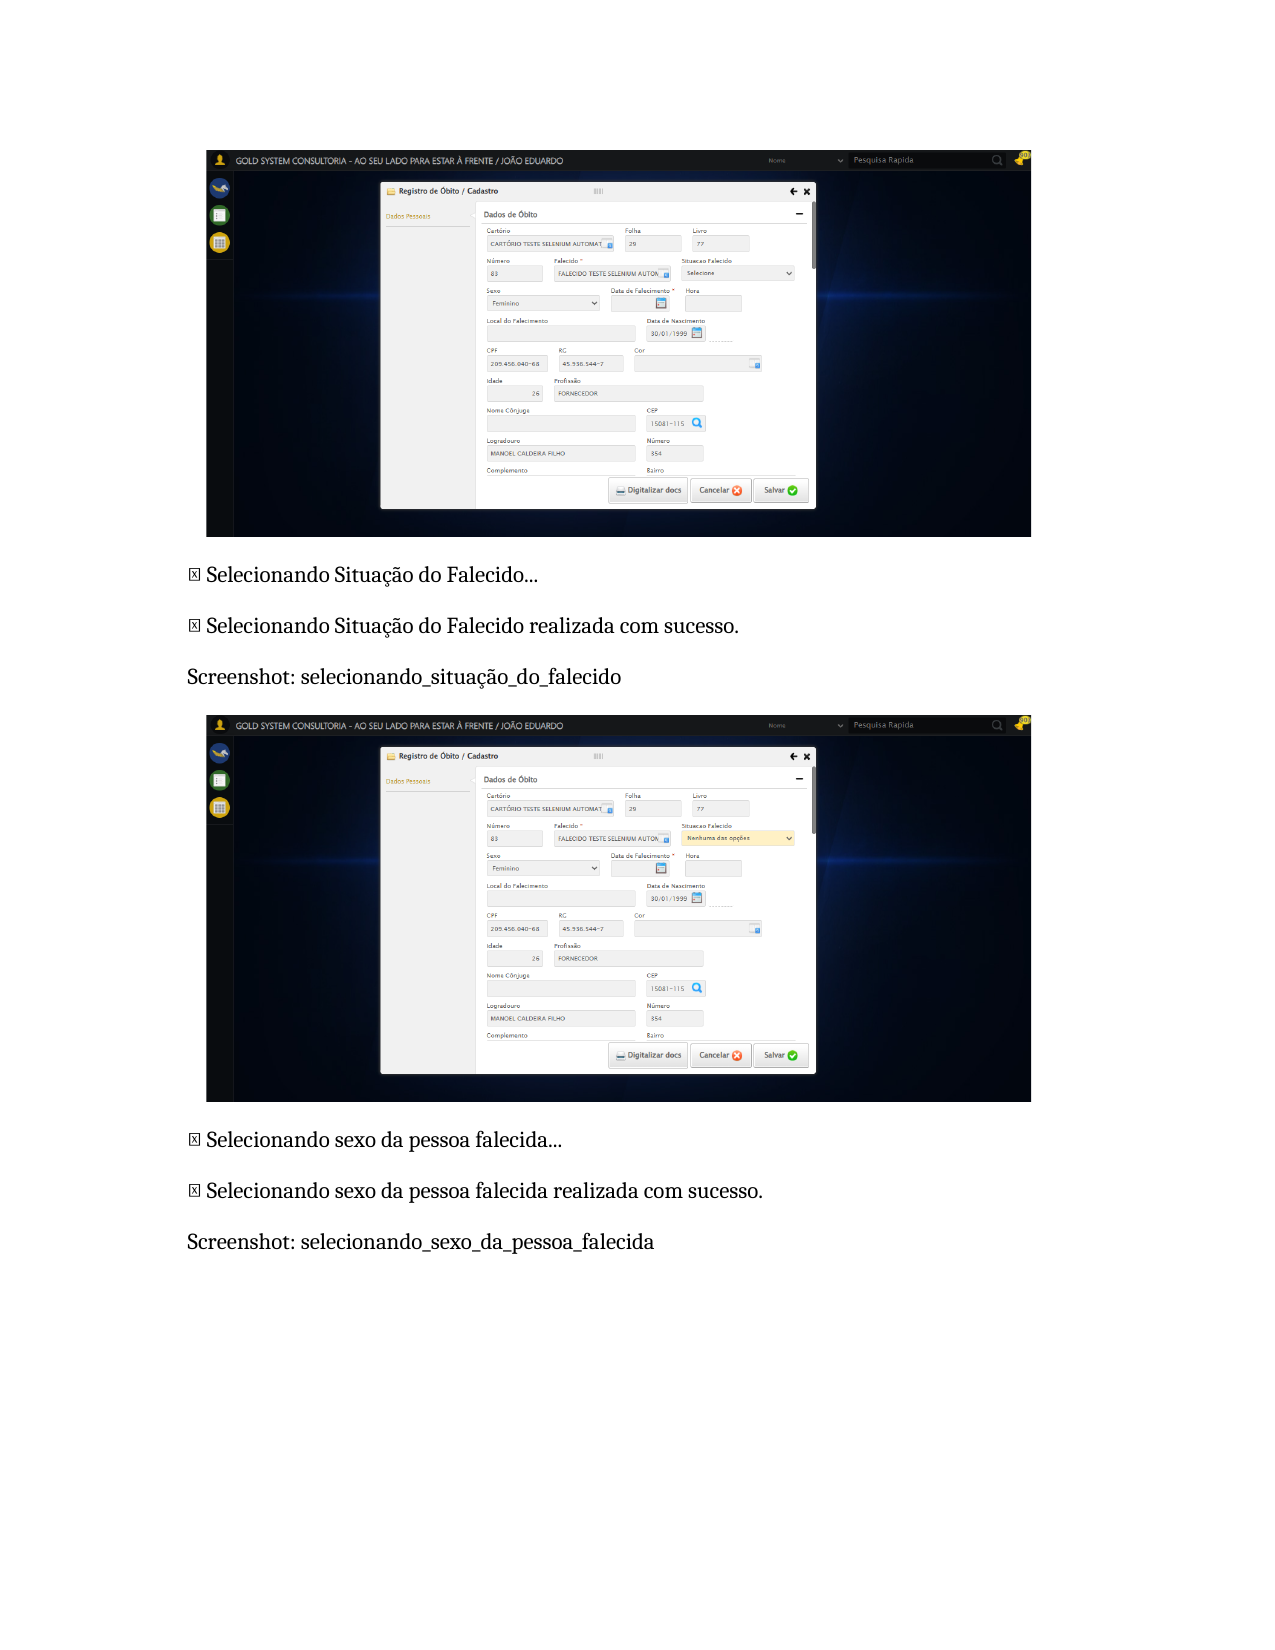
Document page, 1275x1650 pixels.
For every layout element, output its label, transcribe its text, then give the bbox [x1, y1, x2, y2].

text 🔄 Selecionando sexo da pessoa falecida... [187, 1127, 1087, 1153]
text ✅ Selecionando Situação do Falecido realizada com sucesso. [187, 613, 1087, 639]
picture [206, 715, 1032, 1102]
text 🔄 Selecionando Situação do Falecido... [187, 562, 1087, 588]
text Screenshot: selecionando_sexo_da_pessoa_falecida [187, 1229, 1087, 1255]
text ✅ Selecionando sexo da pessoa falecida realizada com sucesso. [187, 1178, 1087, 1204]
text Screenshot: selecionando_situação_do_falecido [187, 664, 1087, 690]
picture [206, 150, 1032, 537]
